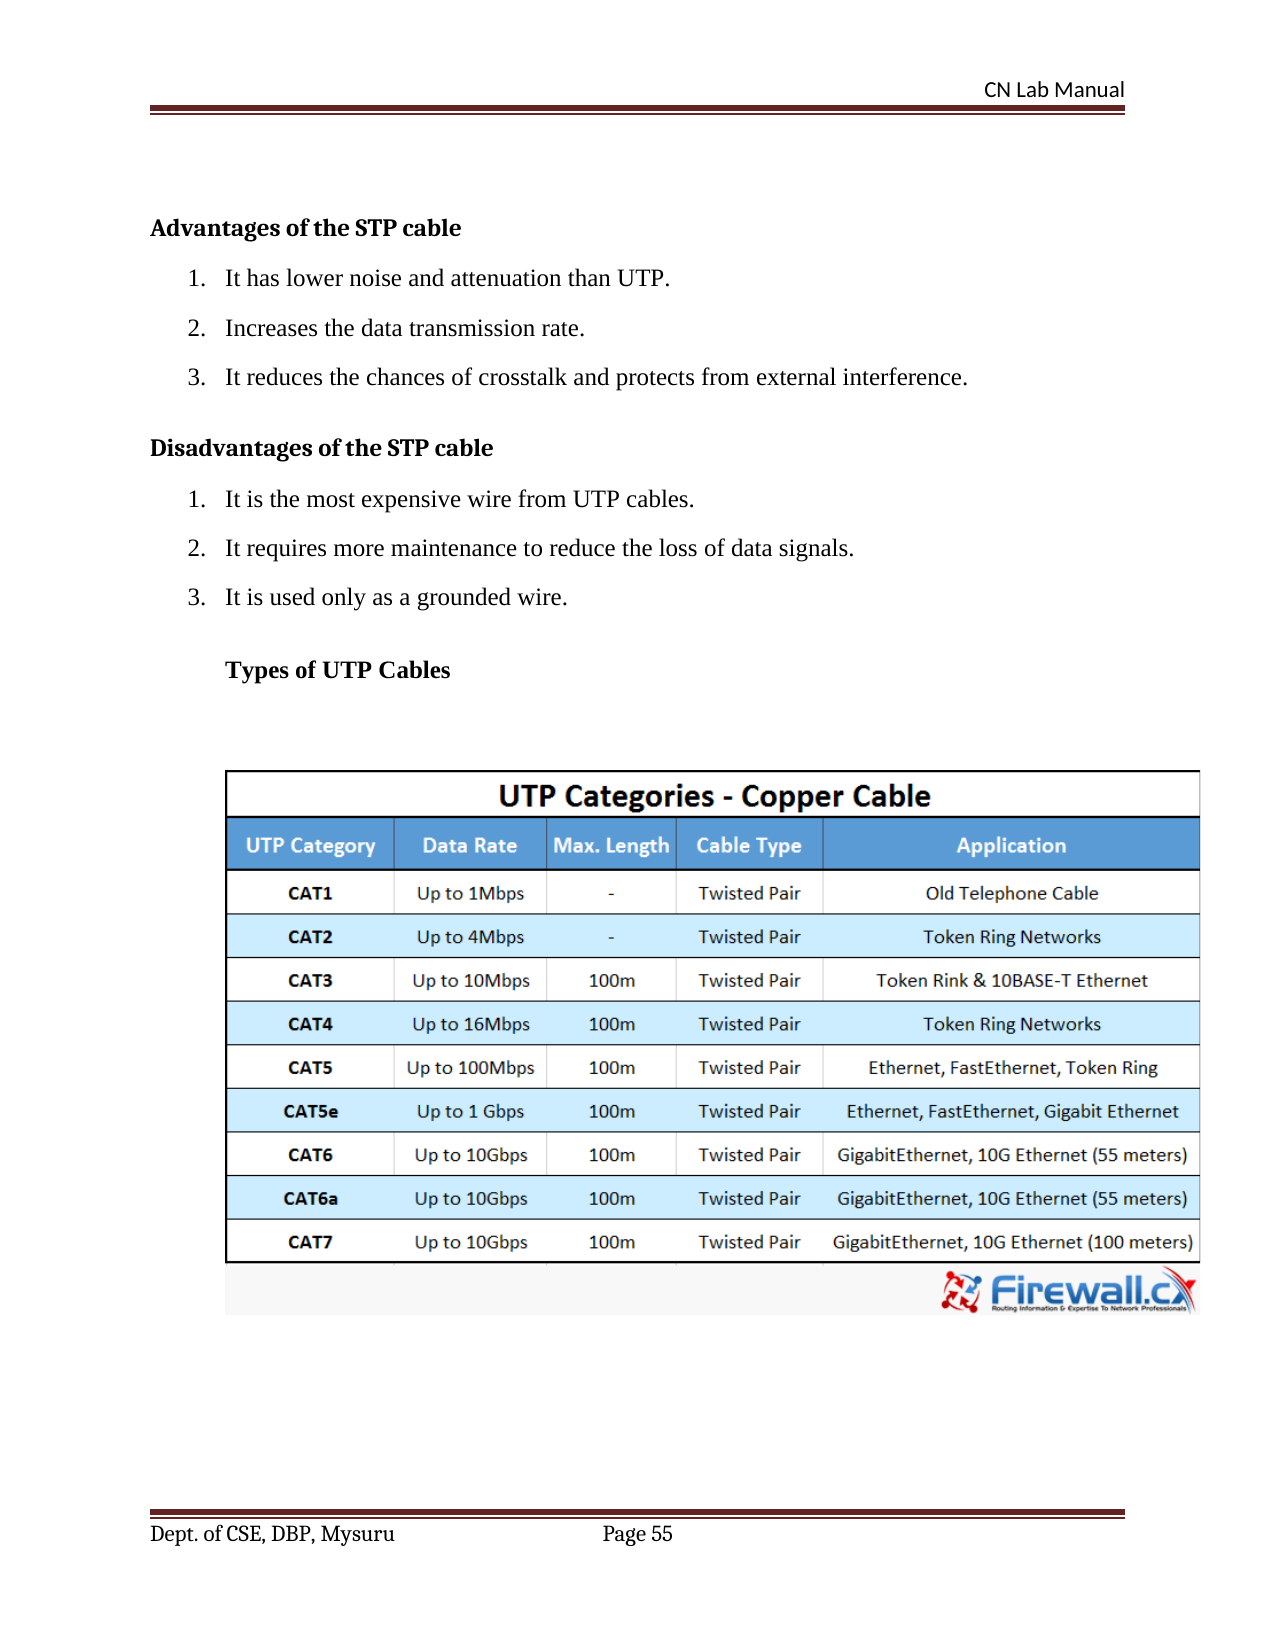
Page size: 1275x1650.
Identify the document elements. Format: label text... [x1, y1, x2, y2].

subtitle Advantages of the STP cable [150, 214, 1125, 243]
list It is the most expensive wire from UTP cables. [187, 484, 1125, 512]
list It is used only as a grounded wire. [187, 582, 1125, 611]
subtitle Disadvantages of the STP cable [150, 434, 1125, 463]
list Types of UTP Cables [225, 655, 1125, 683]
list Increases the data transmission rate. [187, 313, 1125, 341]
list It reduces the chances of crosstalk and protects from external interference. [187, 362, 1125, 391]
list It has lower noise and attenuation than UTP. [187, 263, 1125, 292]
picture [225, 770, 1200, 1315]
list It requires more maintenance to reduce the loss of data signals. [187, 533, 1125, 562]
